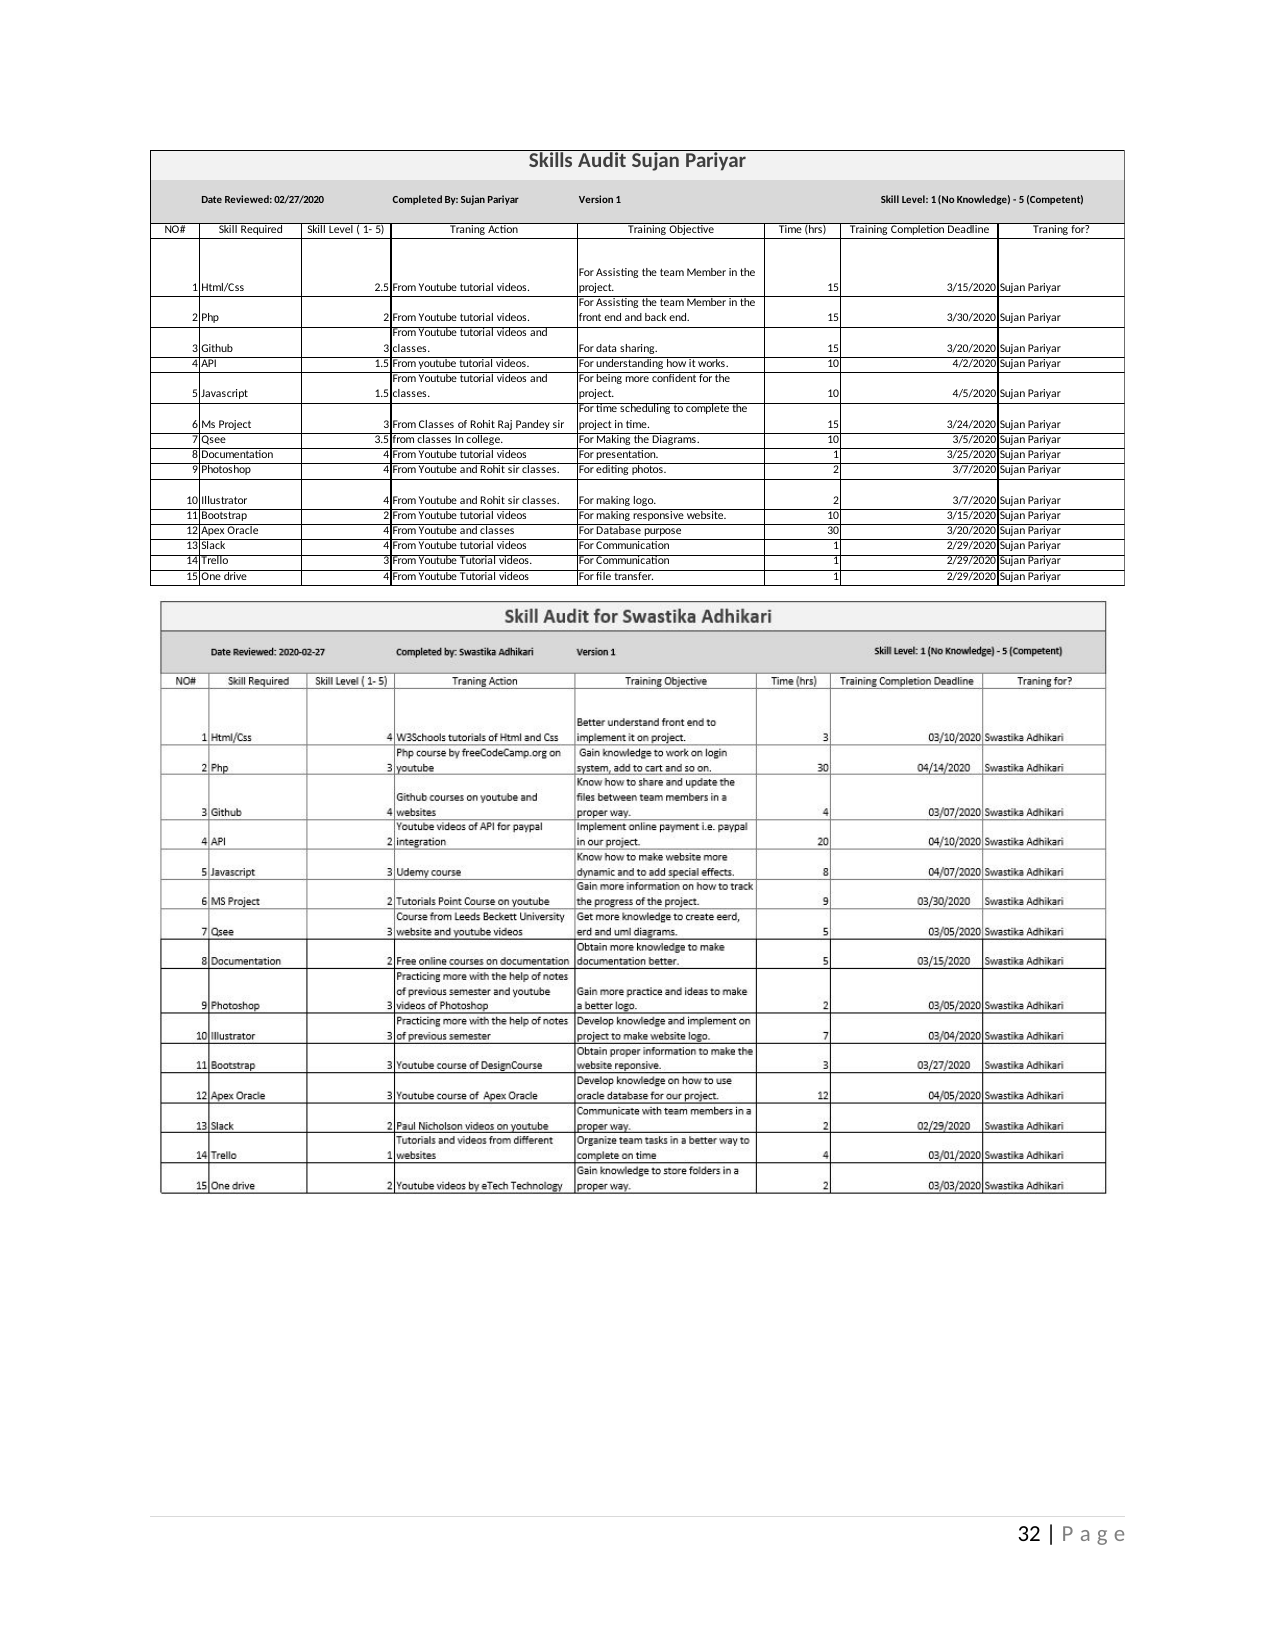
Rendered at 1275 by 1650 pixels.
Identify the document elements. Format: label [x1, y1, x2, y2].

picture [150, 588, 1124, 1210]
